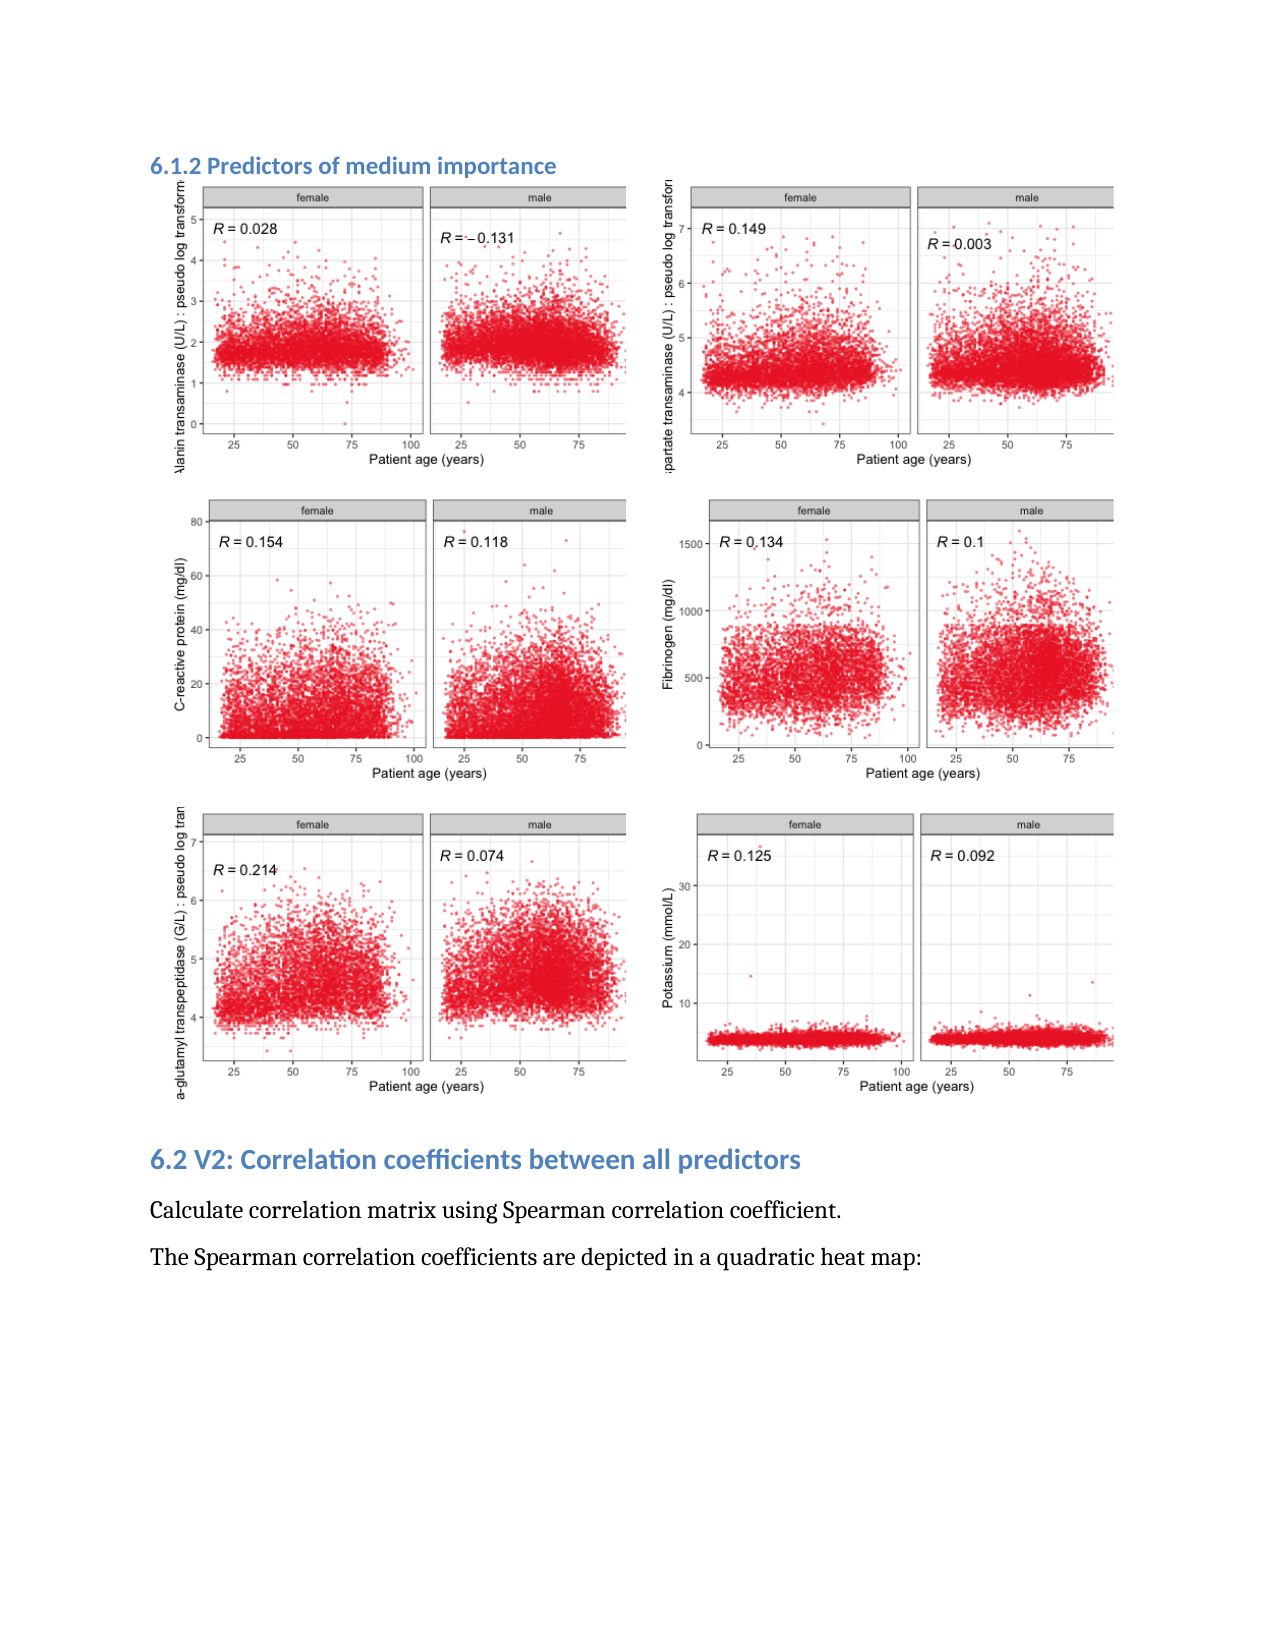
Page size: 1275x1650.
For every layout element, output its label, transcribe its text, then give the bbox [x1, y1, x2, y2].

subtitle 6.2 V2: Correlation coefficients between all predictors [150, 1141, 1125, 1177]
picture [168, 493, 627, 787]
picture [656, 180, 1114, 473]
subtitle 6.1.2 Predictors of medium importance [150, 150, 1125, 181]
table_header [139, 807, 626, 1121]
table_header [626, 807, 1114, 1121]
picture [656, 493, 1114, 787]
text The Spearman correlation coefficients are depicted in a quadratic heat map: [150, 1243, 1125, 1272]
table_header [626, 494, 1114, 807]
picture [168, 180, 627, 473]
picture [656, 807, 1114, 1100]
picture [168, 807, 627, 1100]
table_header [139, 494, 626, 807]
text Calculate correlation matrix using Spearman correlation coefficient. [150, 1196, 1125, 1224]
table_header [626, 181, 1114, 494]
table_header [139, 181, 626, 494]
